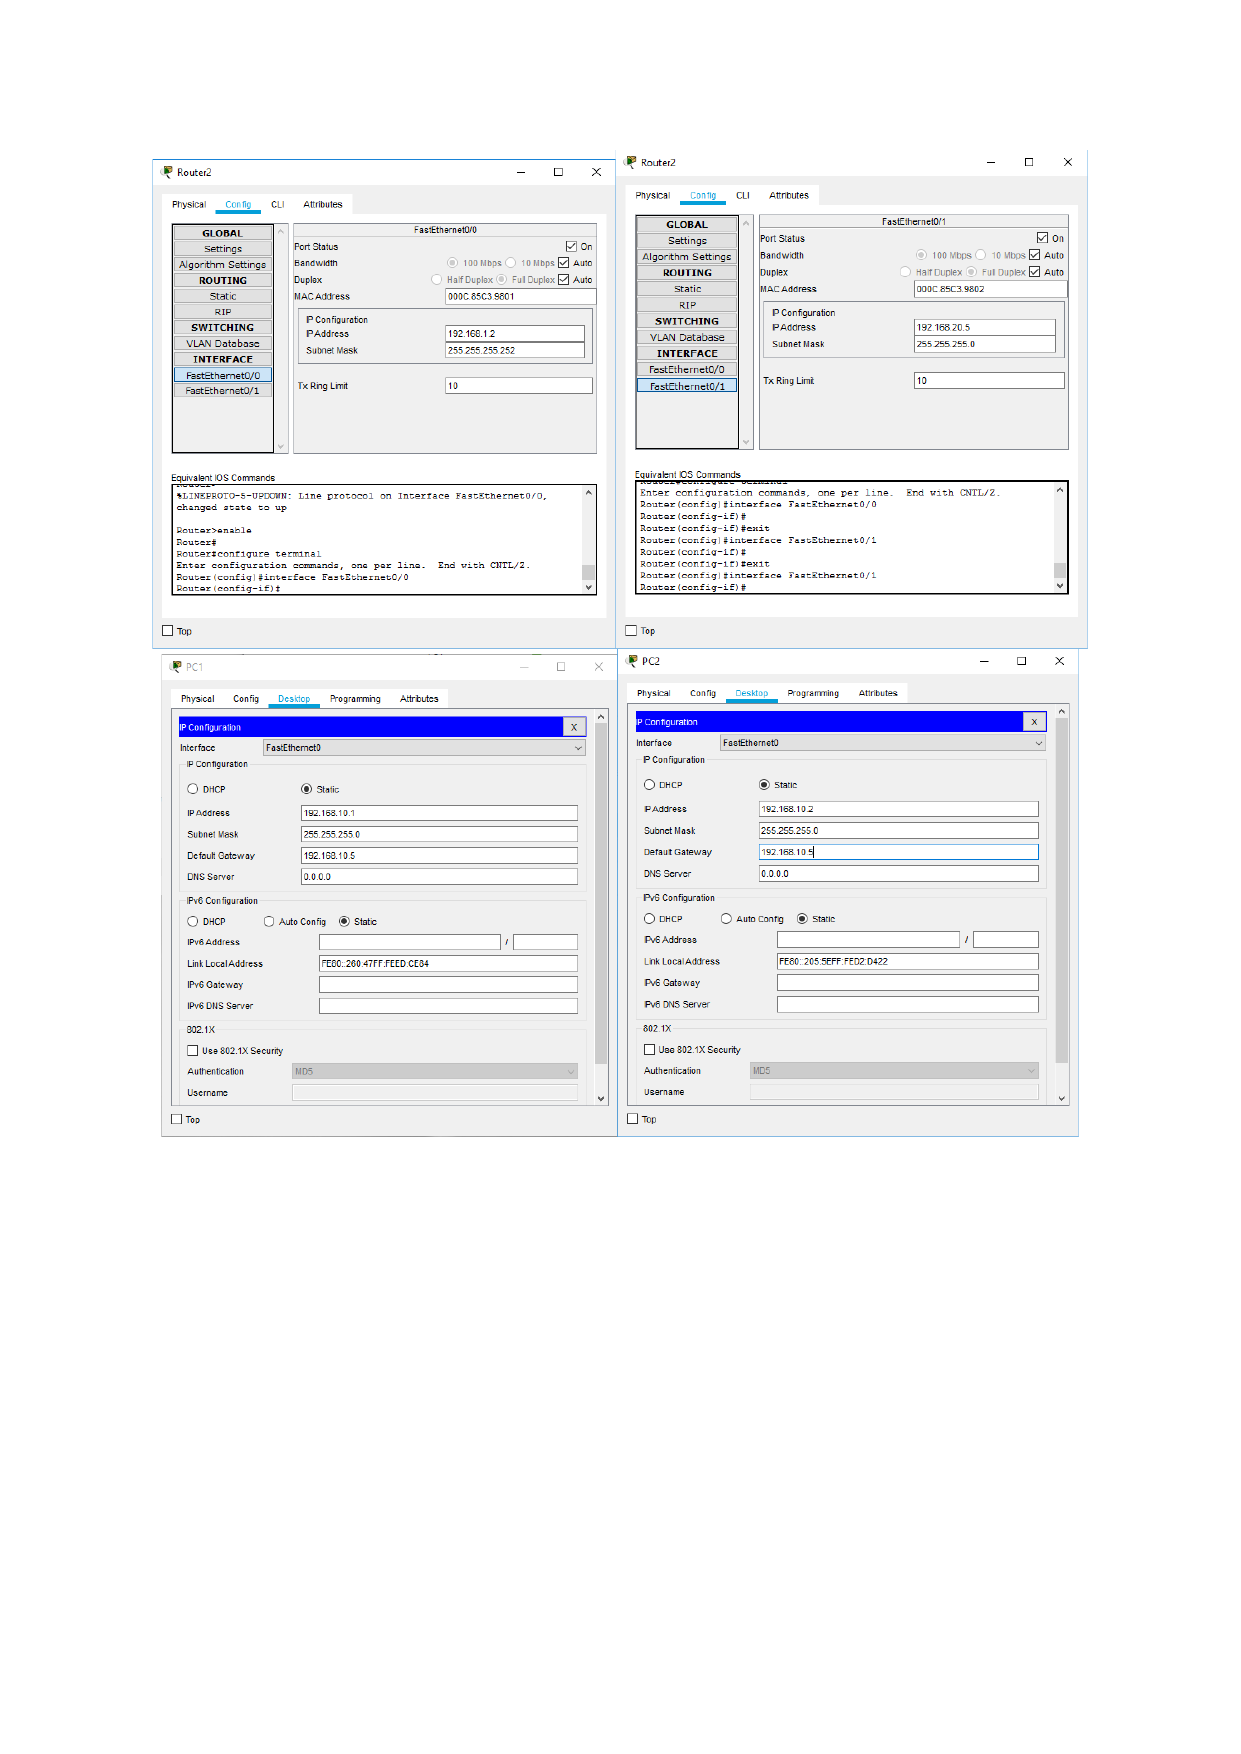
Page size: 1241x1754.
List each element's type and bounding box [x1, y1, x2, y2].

picture [152, 150, 1088, 1137]
